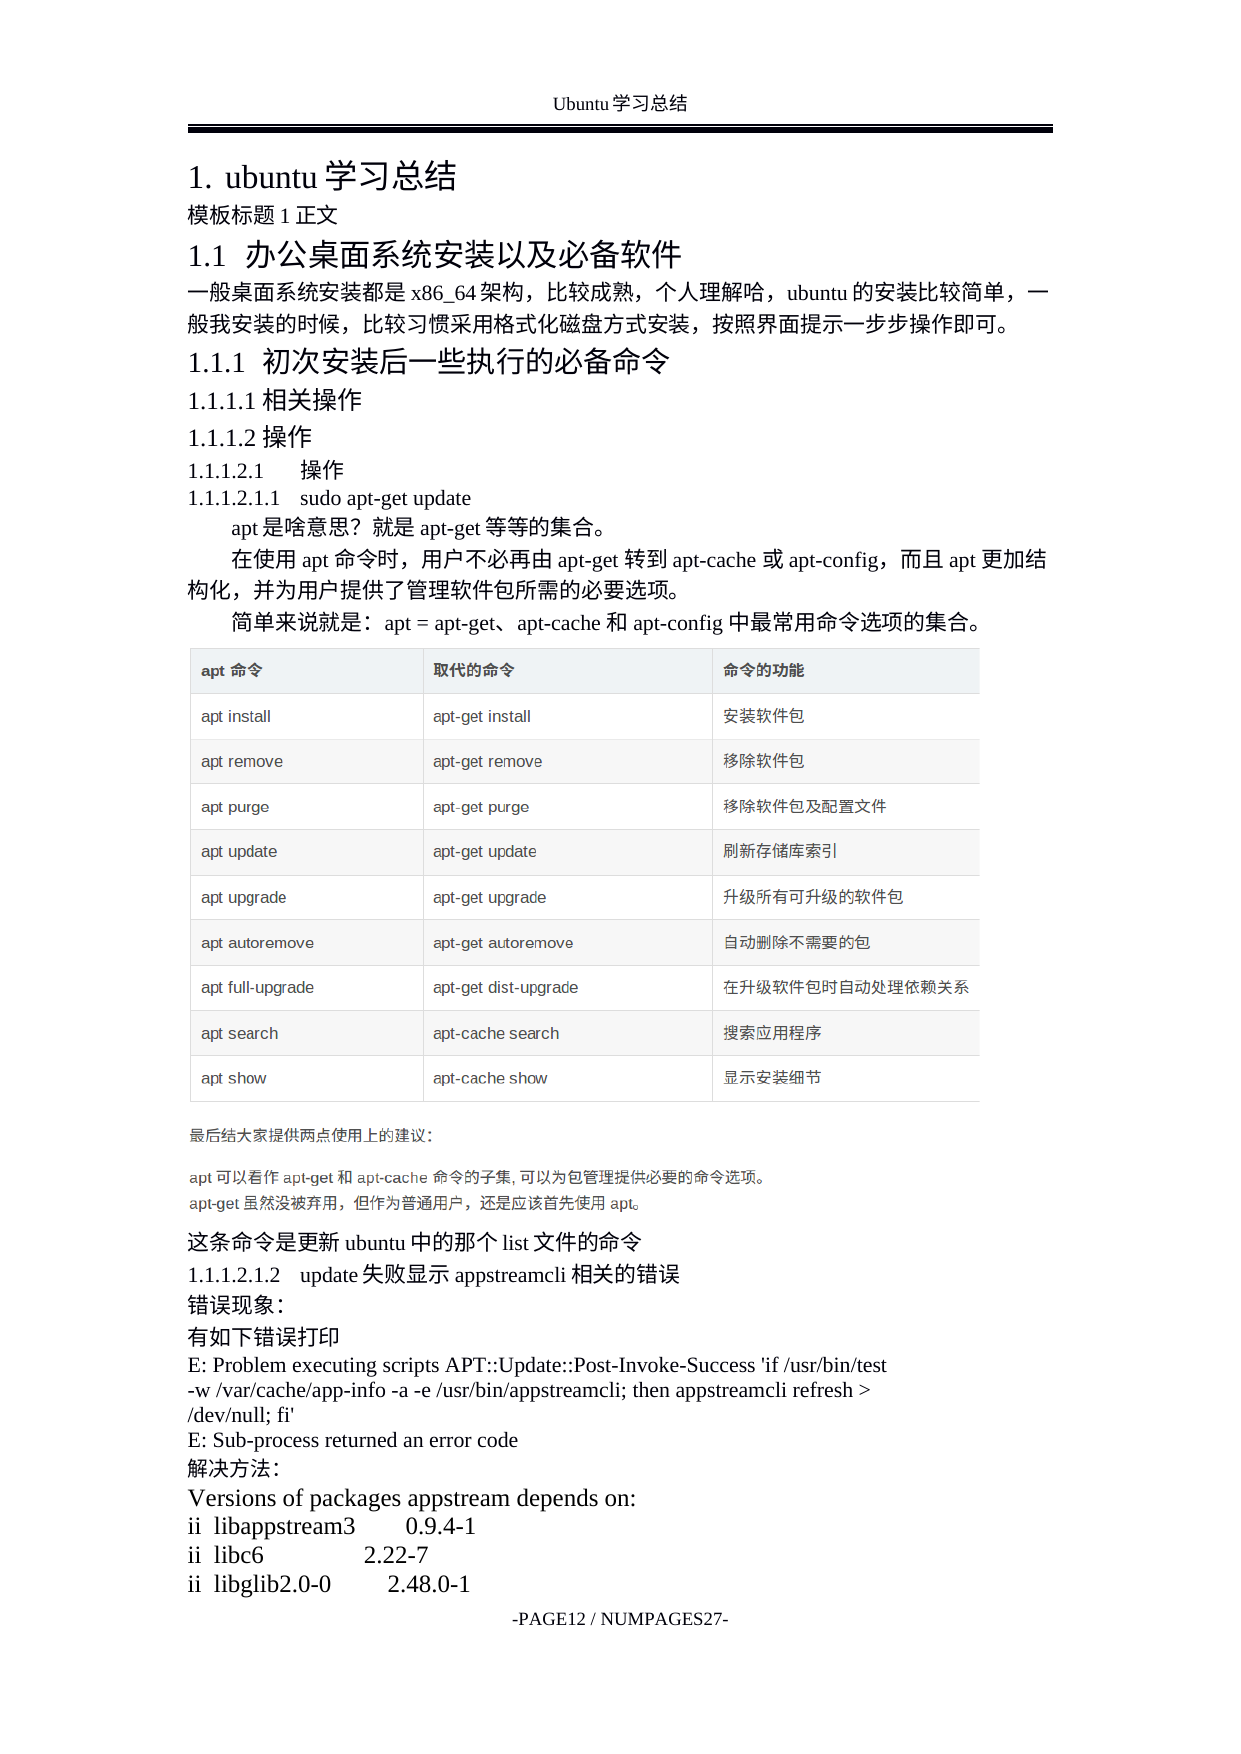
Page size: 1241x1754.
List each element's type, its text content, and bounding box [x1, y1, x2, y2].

text 模板标题1正文 [187, 198, 1053, 230]
subtitle sudo apt-get update [187, 485, 1053, 510]
subtitle 操作 [187, 417, 1053, 453]
subtitle 操作 [187, 453, 1053, 485]
text 一般桌面系统安装都是x86_64架构，比较成熟，个人理解哈，ubuntu的安装比较简单，一般我安装的时候，比较习惯采用格式化磁盘方式安装，按照界面提示一步步操作即可。 [187, 275, 1053, 338]
text ii libc6 2.22-7 [187, 1540, 1053, 1569]
picture [187, 636, 980, 1225]
subtitle update失败显示appstreamcli相关的错误 [187, 1257, 1053, 1288]
subtitle 初次安装后一些执行的必备命令 [187, 338, 1053, 381]
text 解决方法： [187, 1452, 1053, 1483]
subtitle 办公桌面系统安装以及必备软件 [187, 230, 1053, 275]
text -w /var/cache/app-info -a -e /usr/bin/appstreamcli; then appstreamcli refresh > [187, 1377, 1053, 1402]
text 错误现象： [187, 1288, 1053, 1320]
text apt是啥意思？就是apt-get等等的集合。 [187, 510, 1053, 542]
text 有如下错误打印 [187, 1320, 1053, 1352]
text 在使用 apt 命令时，用户不必再由 apt-get 转到 apt-cache 或 apt-config，而且 apt 更加结构化，并为用户提供了管理软件包所需的必要选项。 [187, 542, 1053, 605]
text 简单来说就是：apt = apt-get、apt-cache 和 apt-config 中最常用命令选项的集合。 [187, 605, 1053, 637]
text E: Problem executing scripts APT::Update::Post-Invoke-Success 'if /usr/bin/test [187, 1352, 1053, 1377]
text Versions of packages appstream depends on: [187, 1483, 1053, 1511]
text /dev/null; fi' [187, 1402, 1053, 1427]
text E: Sub-process returned an error code [187, 1427, 1053, 1452]
text ii libglib2.0-0 2.48.0-1 [187, 1569, 1053, 1598]
text 这条命令是更新ubuntu中的那个list文件的命令 [187, 1225, 1053, 1257]
text ii libappstream3 0.9.4-1 [187, 1511, 1053, 1540]
subtitle ubuntu学习总结 [187, 150, 1053, 198]
subtitle 相关操作 [187, 381, 1053, 417]
